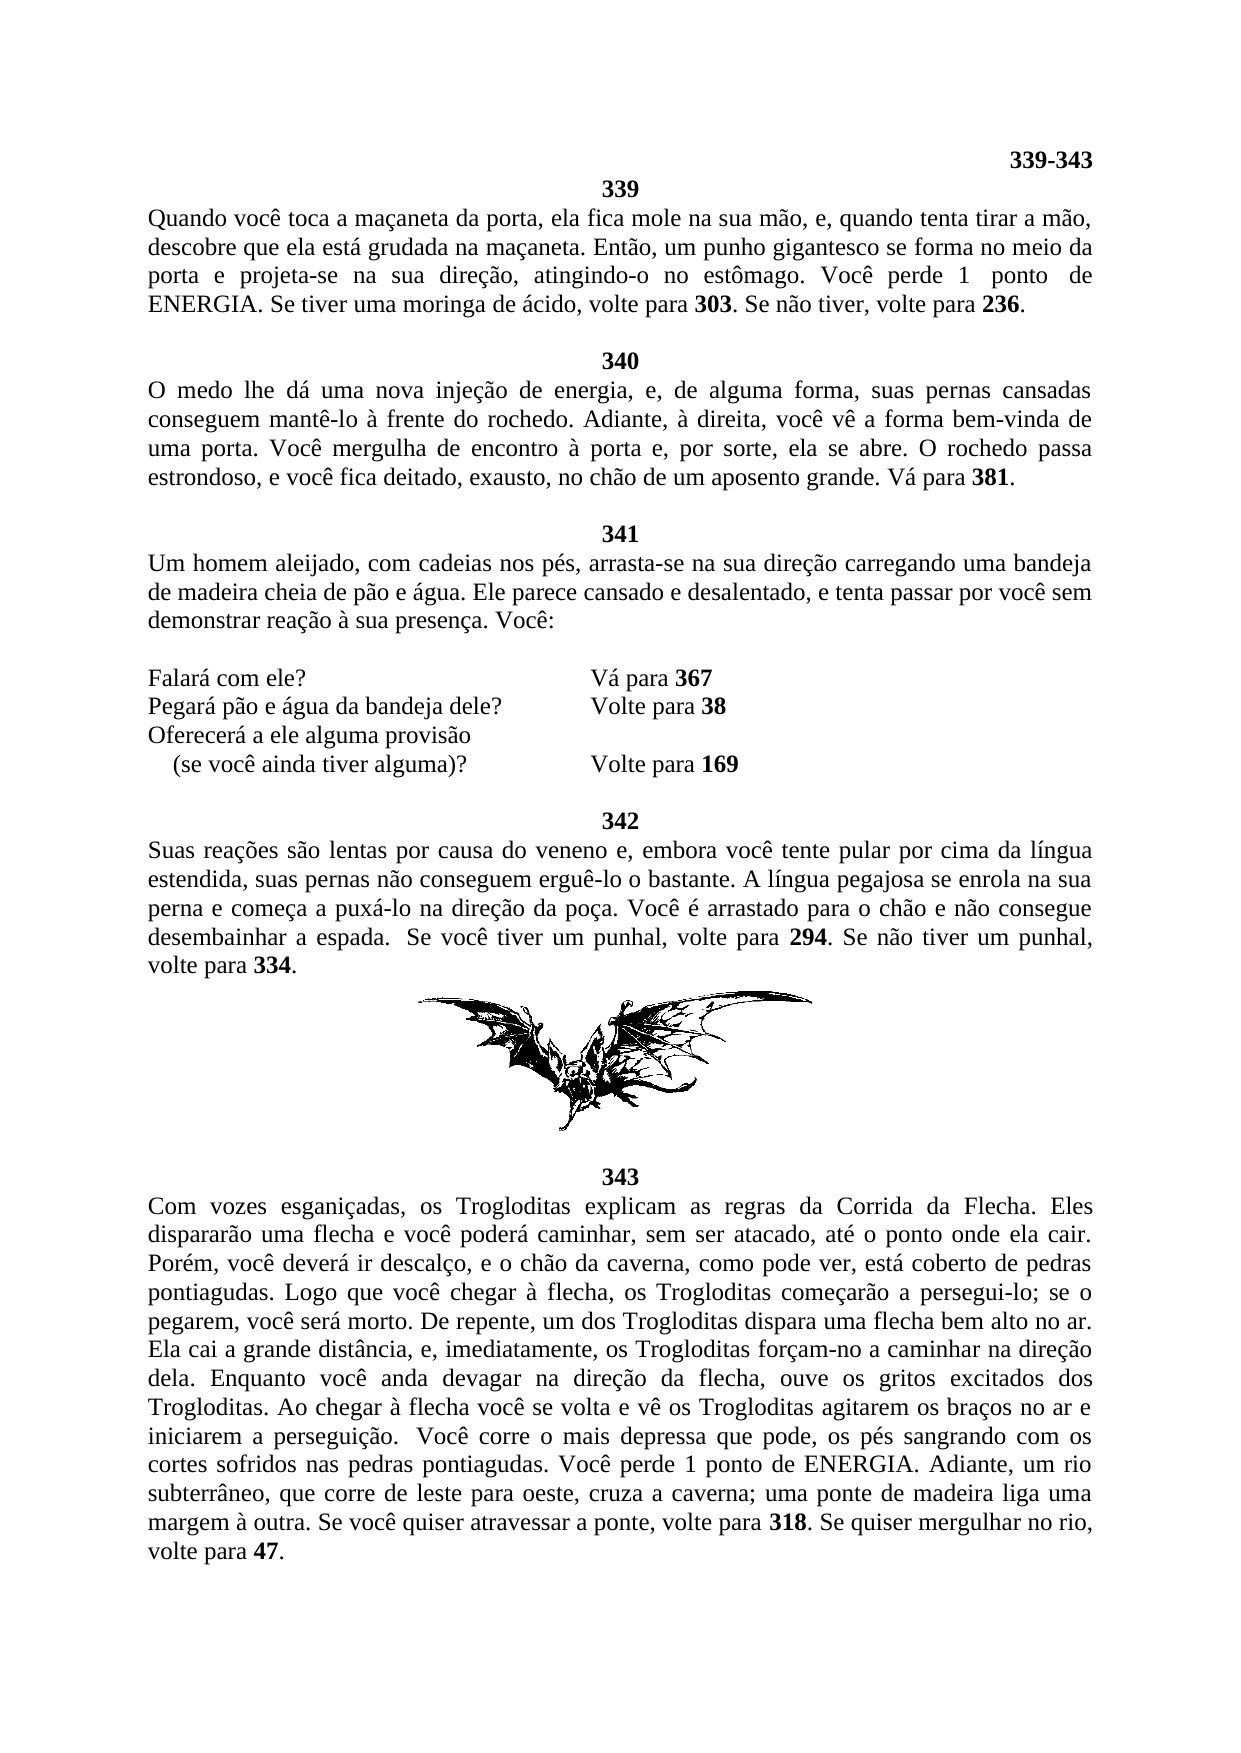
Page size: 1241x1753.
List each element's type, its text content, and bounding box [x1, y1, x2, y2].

subtitle 339-343 [1007, 145, 1095, 174]
text 339 [175, 174, 1065, 203]
text O medo lhe dá uma nova injeção de energia, e, de alguma forma, suas pernas cansadas conseguem mantê-lo à frente do rochedo. Adiante, à direita, você vê a forma bem-vinda de uma porta. Você mergulha de encontro à porta e, por sorte, ela se abre. O rochedo passa estrondoso, e você fica deitado, exausto, no chão de um aposento grande. Vá para 381. [148, 375, 1093, 490]
subtitle 342 [175, 807, 1065, 835]
picture [418, 991, 813, 1131]
text Com vozes esganiçadas, os Trogloditas explicam as regras da Corrida da Flecha. Eles dispararão uma flecha e você poderá caminhar, sem ser atacado, até o ponto onde ela cair. Porém, você deverá ir descalço, e o chão da caverna, como pode ver, está coberto de pedras pontiagudas. Logo que você chegar à flecha, os Trogloditas começarão a persegui-lo; se o pegarem, você será morto. De repente, um dos Trogloditas dispara uma flecha bem alto no ar. Ela cai a grande distância, e, imediatamente, os Trogloditas forçam-no a caminhar na direção dela. Enquanto você anda devagar na direção da flecha, ouve os gritos excitados dos Trogloditas. Ao chegar à flecha você se volta e vê os Trogloditas agitarem os braços no ar e iniciarem a perseguição. Você corre o mais depressa que pode, os pés sangrando com os cortes sofridos nas pedras pontiagudas. Você perde 1 ponto de ENERGIA. Adiante, um rio subterrâneo, que corre de leste para oeste, cruza a caverna; uma ponte de madeira liga uma margem à outra. Se você quiser atravessar a ponte, volte para 318. Se quiser mergulhar no rio, volte para 47. [148, 1191, 1093, 1564]
text Falará com ele? Vá para 367 [148, 663, 1240, 691]
text Pegará pão e água da bandeja dele? Volte para 38 [148, 691, 1240, 720]
subtitle 340 [175, 347, 1065, 375]
text Um homem aleijado, com cadeias nos pés, arrasta-se na sua direção carregando uma bandeja de madeira cheia de pão e água. Ele parece cansado e desalentado, e tenta passar por você sem demonstrar reação à sua presença. Você: [148, 548, 1093, 634]
text Suas reações são lentas por causa do veneno e, embora você tente pular por cima da língua estendida, suas pernas não conseguem erguê-lo o bastante. A língua pegajosa se enrola na sua perna e começa a puxá-lo na direção da poça. Você é arrastado para o chão e não consegue desembainhar a espada. Se você tiver um punhal, volte para 294. Se não tiver um punhal, volte para 334. [148, 835, 1093, 979]
subtitle 343 [175, 1162, 1065, 1191]
text Oferecerá a ele alguma provisão [148, 720, 1240, 749]
text (se você ainda tiver alguma)? Volte para 169 [173, 749, 1240, 778]
text Quando você toca a maçaneta da porta, ela fica mole na sua mão, e, quando tenta tirar a mão, descobre que ela está grudada na maçaneta. Então, um punho gigantesco se forma no meio da porta e projeta-se na sua direção, atingindo-o no estômago. Você perde 1 ponto de ENERGIA. Se tiver uma moringa de ácido, volte para 303. Se não tiver, volte para 236. [148, 203, 1094, 318]
subtitle 341 [175, 519, 1065, 548]
